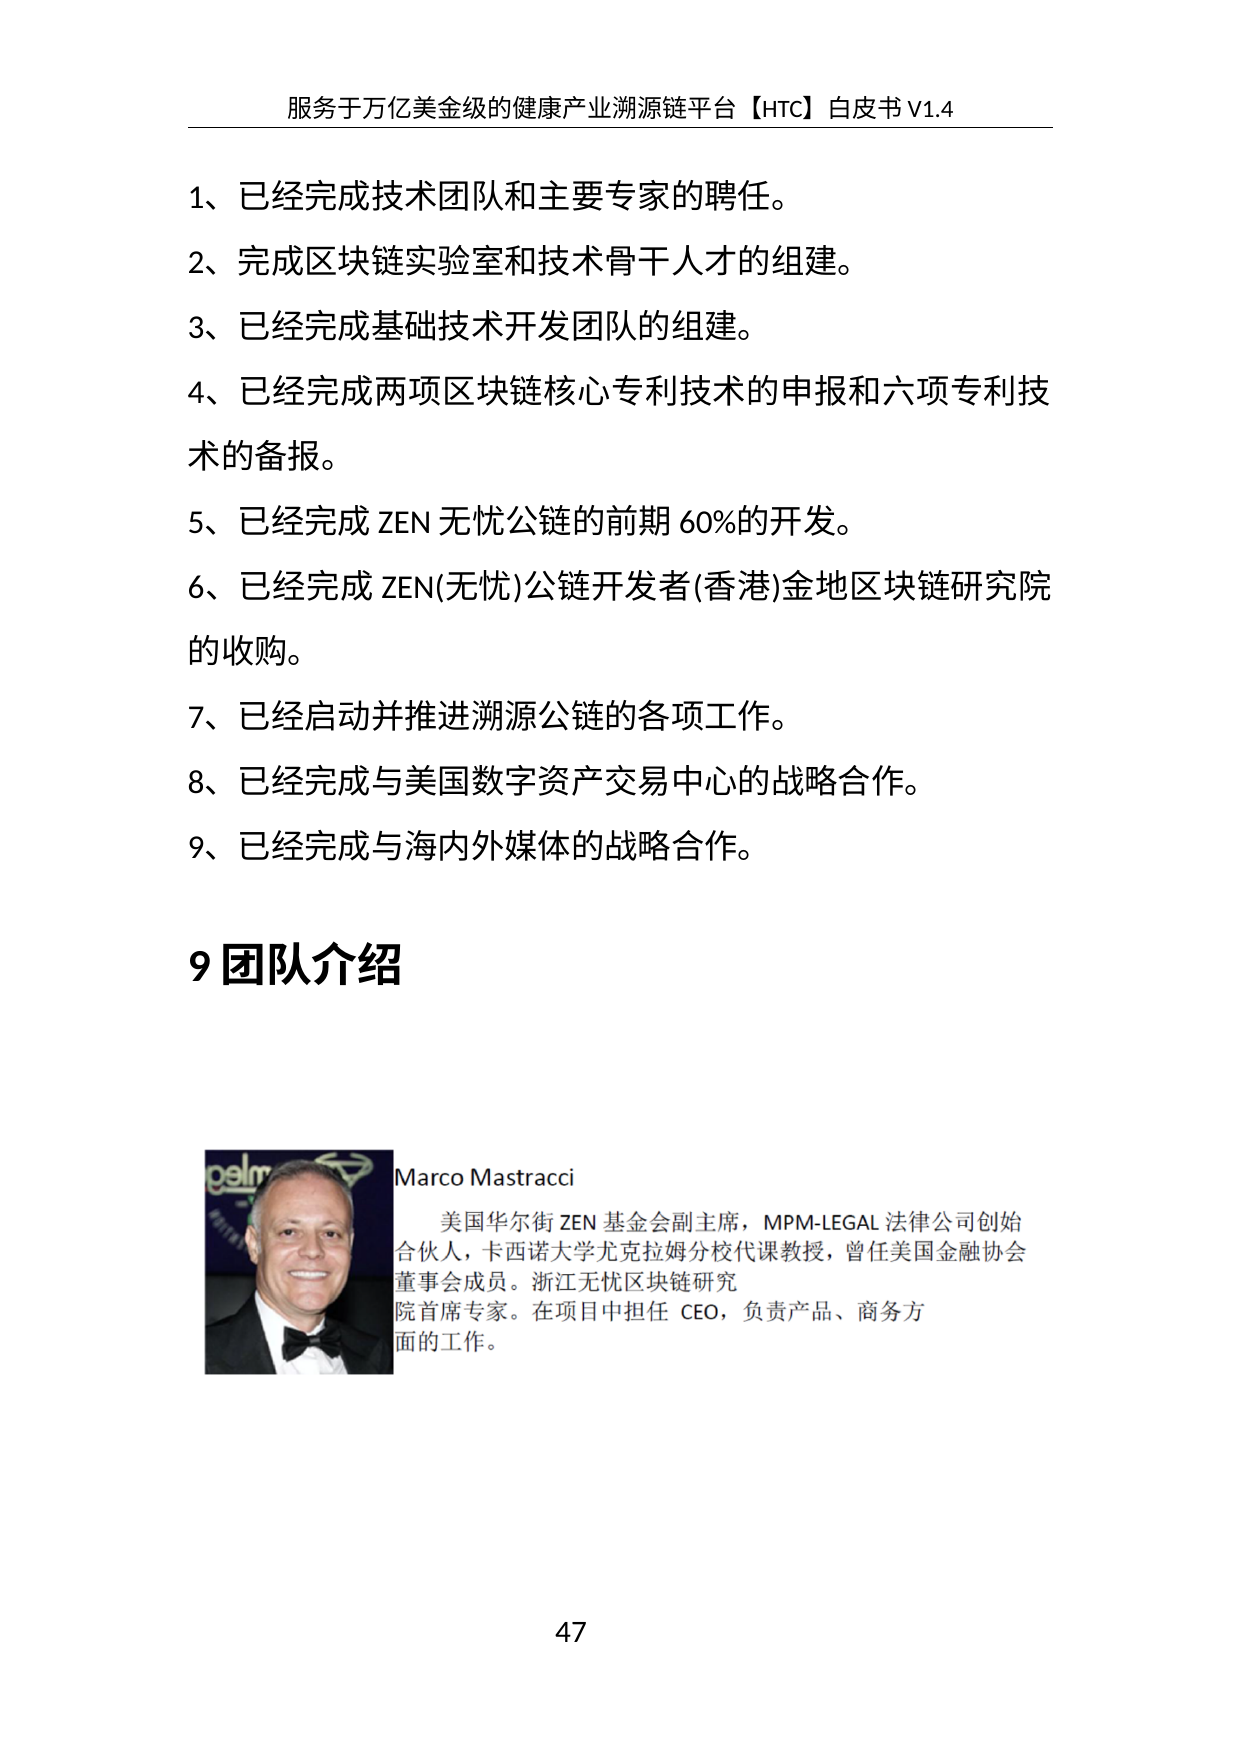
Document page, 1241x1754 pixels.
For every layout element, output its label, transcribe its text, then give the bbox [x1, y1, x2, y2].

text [187, 162, 1053, 877]
subtitle 9团队介绍 [187, 912, 1053, 1010]
picture [187, 1137, 1053, 1390]
